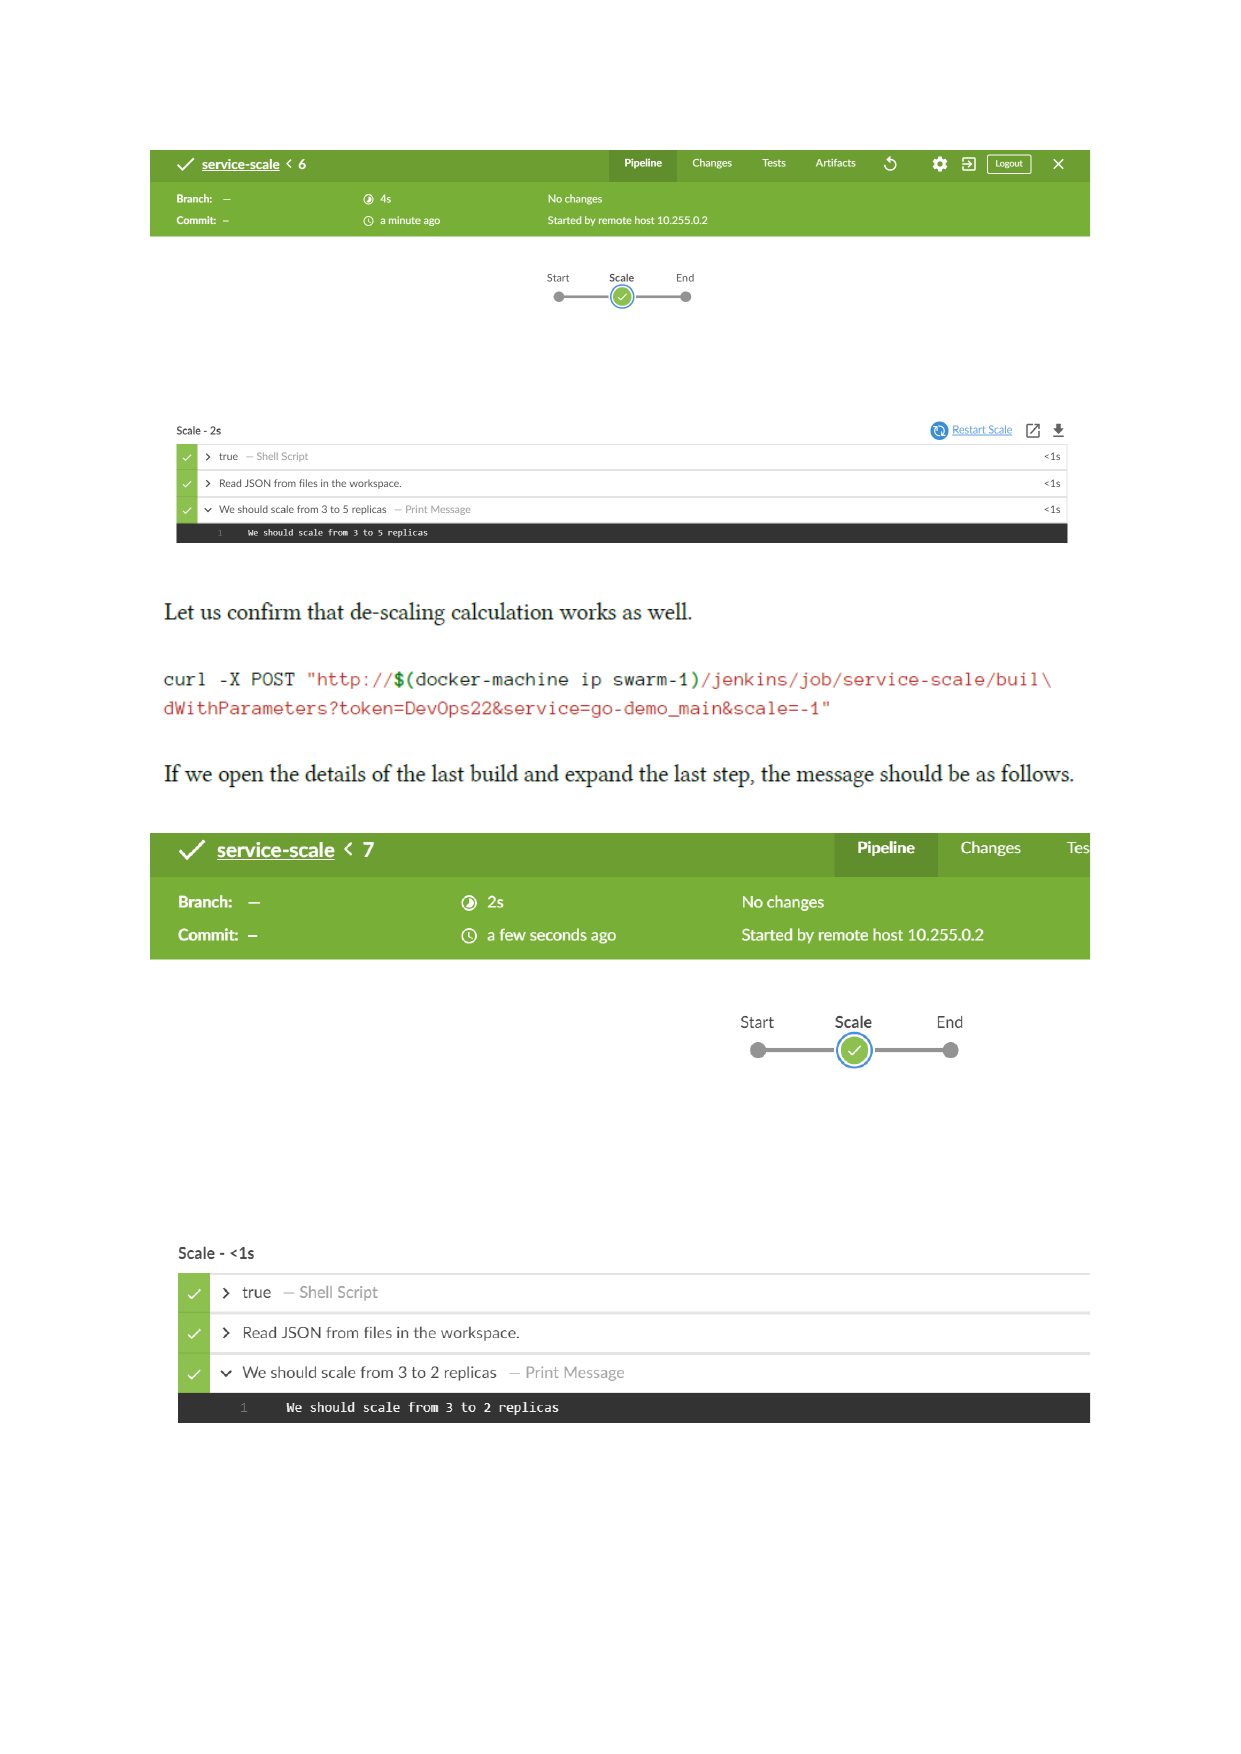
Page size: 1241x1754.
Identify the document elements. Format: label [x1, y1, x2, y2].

picture [150, 587, 1091, 815]
picture [150, 833, 1091, 1432]
picture [150, 150, 1091, 569]
